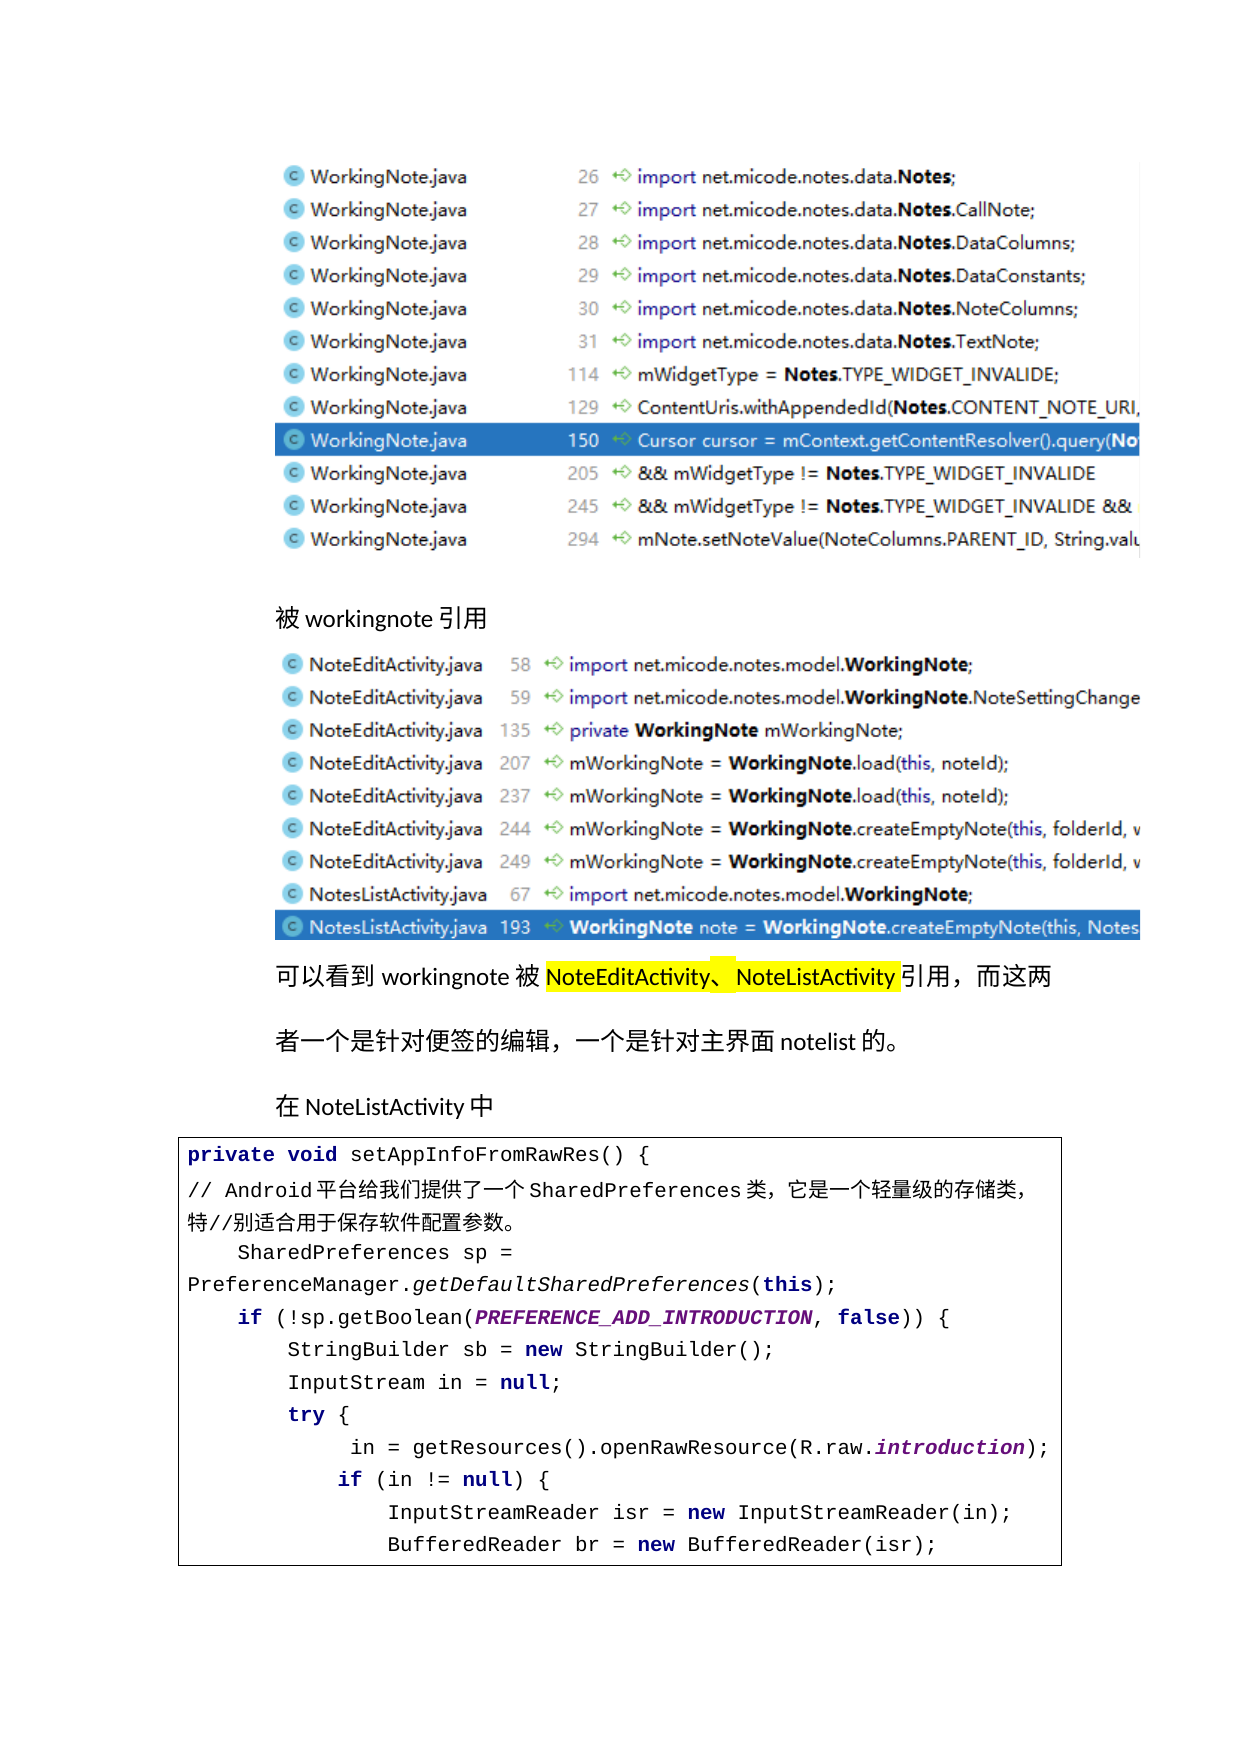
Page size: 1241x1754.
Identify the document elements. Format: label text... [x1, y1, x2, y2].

picture [275, 649, 1141, 940]
text 在NoteListActivity中 [275, 1072, 1053, 1137]
text 被workingnote引用 [275, 584, 1053, 649]
picture [275, 162, 1141, 558]
text private void setAppInfoFromRawRes() { [179, 1138, 1061, 1169]
text 可以看到workingnote被NoteEditActivity、NoteListActivity引用，而这两者一个是针对便签的编辑，一个是针对主界面notelist的。 [275, 942, 1053, 1072]
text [179, 1169, 1061, 1565]
